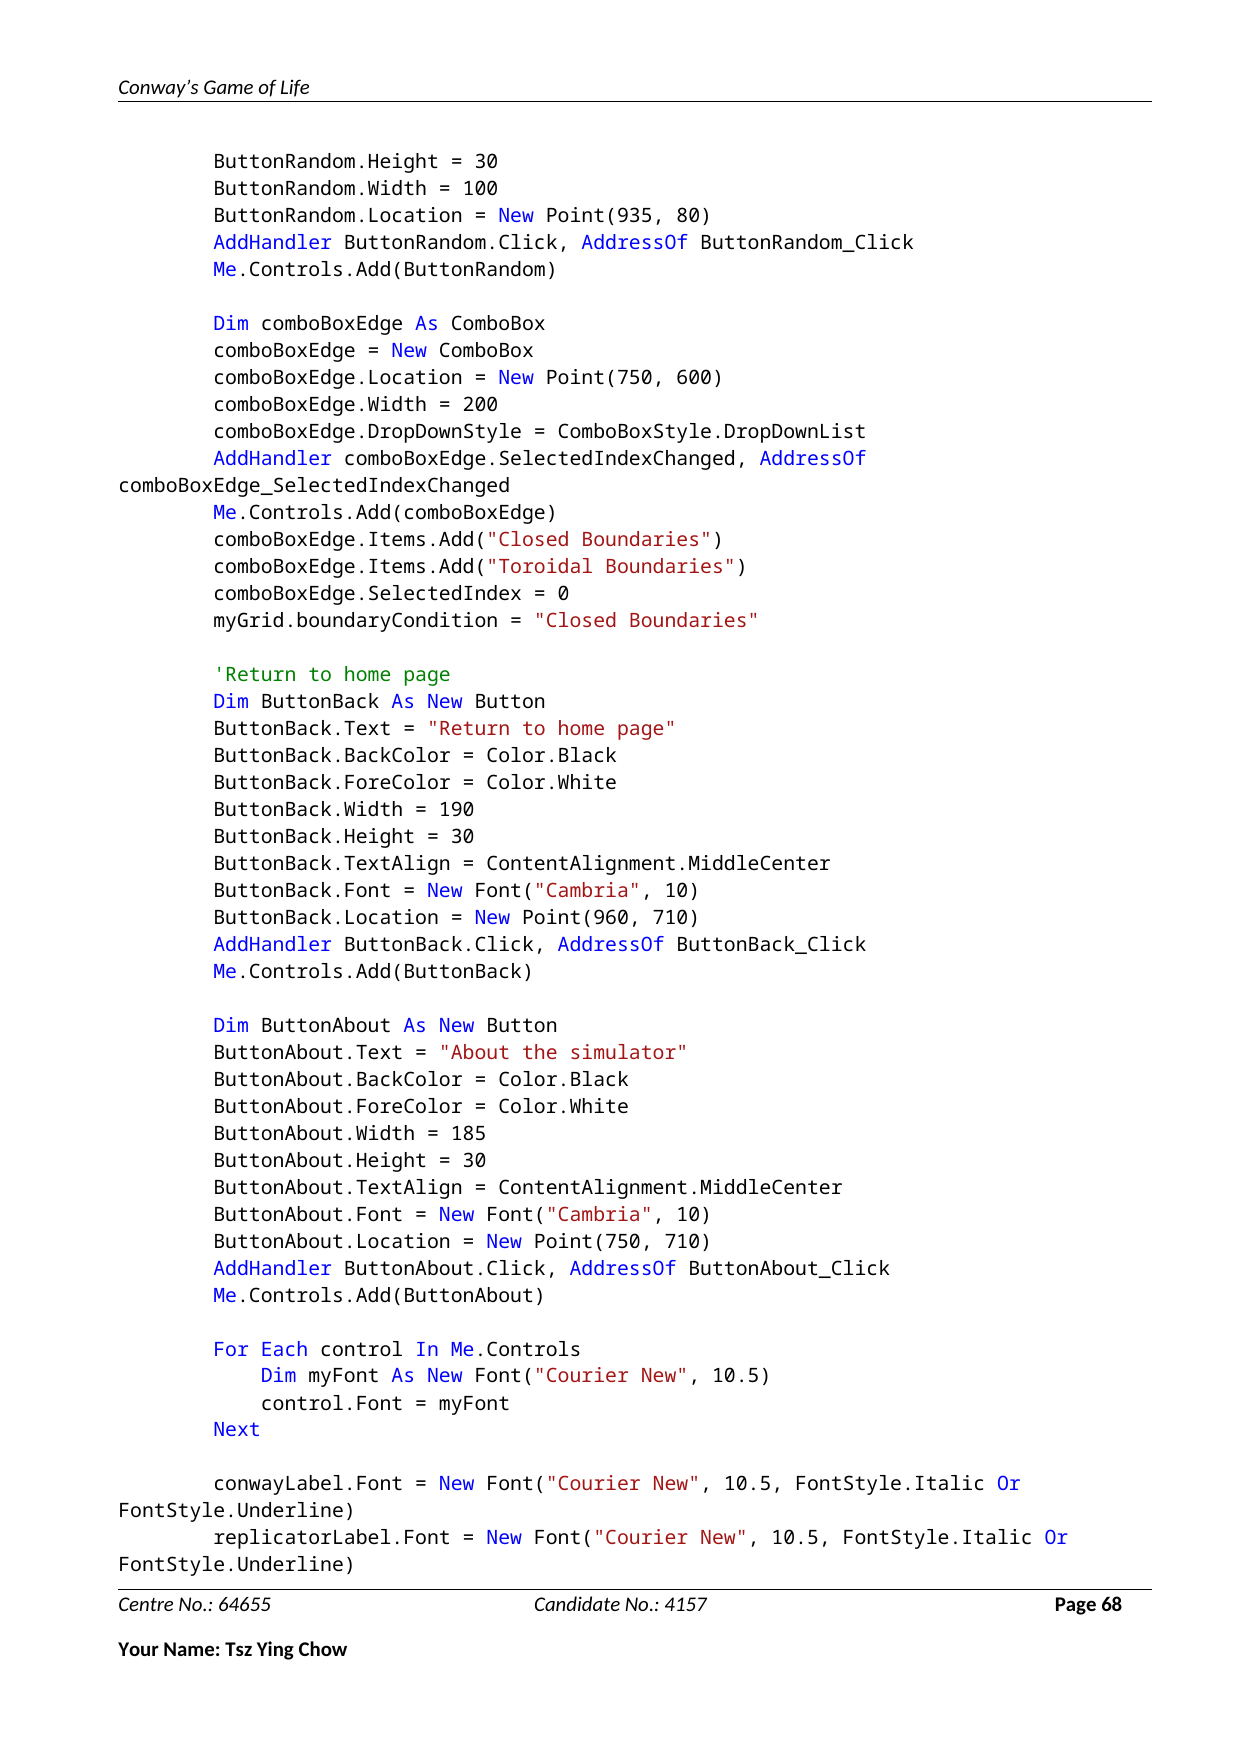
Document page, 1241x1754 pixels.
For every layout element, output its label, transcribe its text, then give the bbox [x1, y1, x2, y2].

text ButtonRandom.Height = 30 [118, 148, 1152, 175]
text ButtonBack.Width = 190 [118, 795, 1152, 822]
text comboBoxEdge.Items.Add("Toroidal Boundaries") [118, 552, 1152, 579]
text Me.Controls.Add(comboBoxEdge) [118, 498, 1152, 525]
text Me.Controls.Add(ButtonBack) [118, 957, 1152, 984]
text AddHandler ButtonAbout.Click, AddressOf ButtonAbout_Click [118, 1254, 1152, 1281]
text AddHandler ButtonBack.Click, AddressOf ButtonBack_Click [118, 930, 1152, 957]
text ButtonBack.Location = New Point(960, 710) [118, 903, 1152, 930]
text comboBoxEdge.Width = 200 [118, 391, 1152, 417]
text Me.Controls.Add(ButtonRandom) [118, 256, 1152, 283]
text ButtonAbout.BackColor = Color.Black [118, 1065, 1152, 1092]
text comboBoxEdge.SelectedIndex = 0 [118, 579, 1152, 606]
text comboBoxEdge.DropDownStyle = ComboBoxStyle.DropDownList [118, 417, 1152, 444]
text 'Return to home page [118, 660, 1152, 687]
text ButtonAbout.Location = New Point(750, 710) [118, 1227, 1152, 1254]
text Dim myFont As New Font("Courier New", 10.5) [118, 1362, 1152, 1389]
text ButtonBack.Height = 30 [118, 822, 1152, 849]
text Me.Controls.Add(ButtonAbout) [118, 1281, 1152, 1308]
text ButtonRandom.Width = 100 [118, 175, 1152, 202]
text Dim ButtonBack As New Button [118, 687, 1152, 714]
text comboBoxEdge.Location = New Point(750, 600) [118, 363, 1152, 391]
text control.Font = myFont [118, 1389, 1152, 1416]
text Next [118, 1416, 1152, 1443]
text ButtonBack.Text = "Return to home page" [118, 714, 1152, 741]
text ButtonRandom.Location = New Point(935, 80) [118, 202, 1152, 229]
text comboBoxEdge = New ComboBox [118, 337, 1152, 363]
text ButtonBack.BackColor = Color.Black [118, 741, 1152, 768]
text comboBoxEdge.Items.Add("Closed Boundaries") [118, 525, 1152, 552]
text ButtonAbout.Width = 185 [118, 1119, 1152, 1146]
text myGrid.boundaryCondition = "Closed Boundaries" [118, 606, 1152, 633]
text ButtonAbout.Height = 30 [118, 1146, 1152, 1173]
text ButtonAbout.Text = "About the simulator" [118, 1038, 1152, 1065]
text For Each control In Me.Controls [118, 1335, 1152, 1362]
text ButtonBack.Font = New Font("Cambria", 10) [118, 876, 1152, 903]
text ButtonAbout.Font = New Font("Cambria", 10) [118, 1200, 1152, 1227]
text AddHandler comboBoxEdge.SelectedIndexChanged, AddressOf comboBoxEdge_SelectedIndexChanged [118, 444, 1152, 498]
text Dim ButtonAbout As New Button [118, 1011, 1152, 1038]
text ButtonAbout.TextAlign = ContentAlignment.MiddleCenter [118, 1173, 1152, 1200]
text ButtonAbout.ForeColor = Color.White [118, 1092, 1152, 1119]
text ButtonBack.TextAlign = ContentAlignment.MiddleCenter [118, 849, 1152, 876]
text AddHandler ButtonRandom.Click, AddressOf ButtonRandom_Click [118, 229, 1152, 256]
text ButtonBack.ForeColor = Color.White [118, 768, 1152, 795]
text conwayLabel.Font = New Font("Courier New", 10.5, FontStyle.Italic Or FontStyle.Underline) [118, 1470, 1152, 1524]
text replicatorLabel.Font = New Font("Courier New", 10.5, FontStyle.Italic Or FontStyle.Underline) [118, 1524, 1152, 1578]
text Dim comboBoxEdge As ComboBox [118, 309, 1152, 337]
